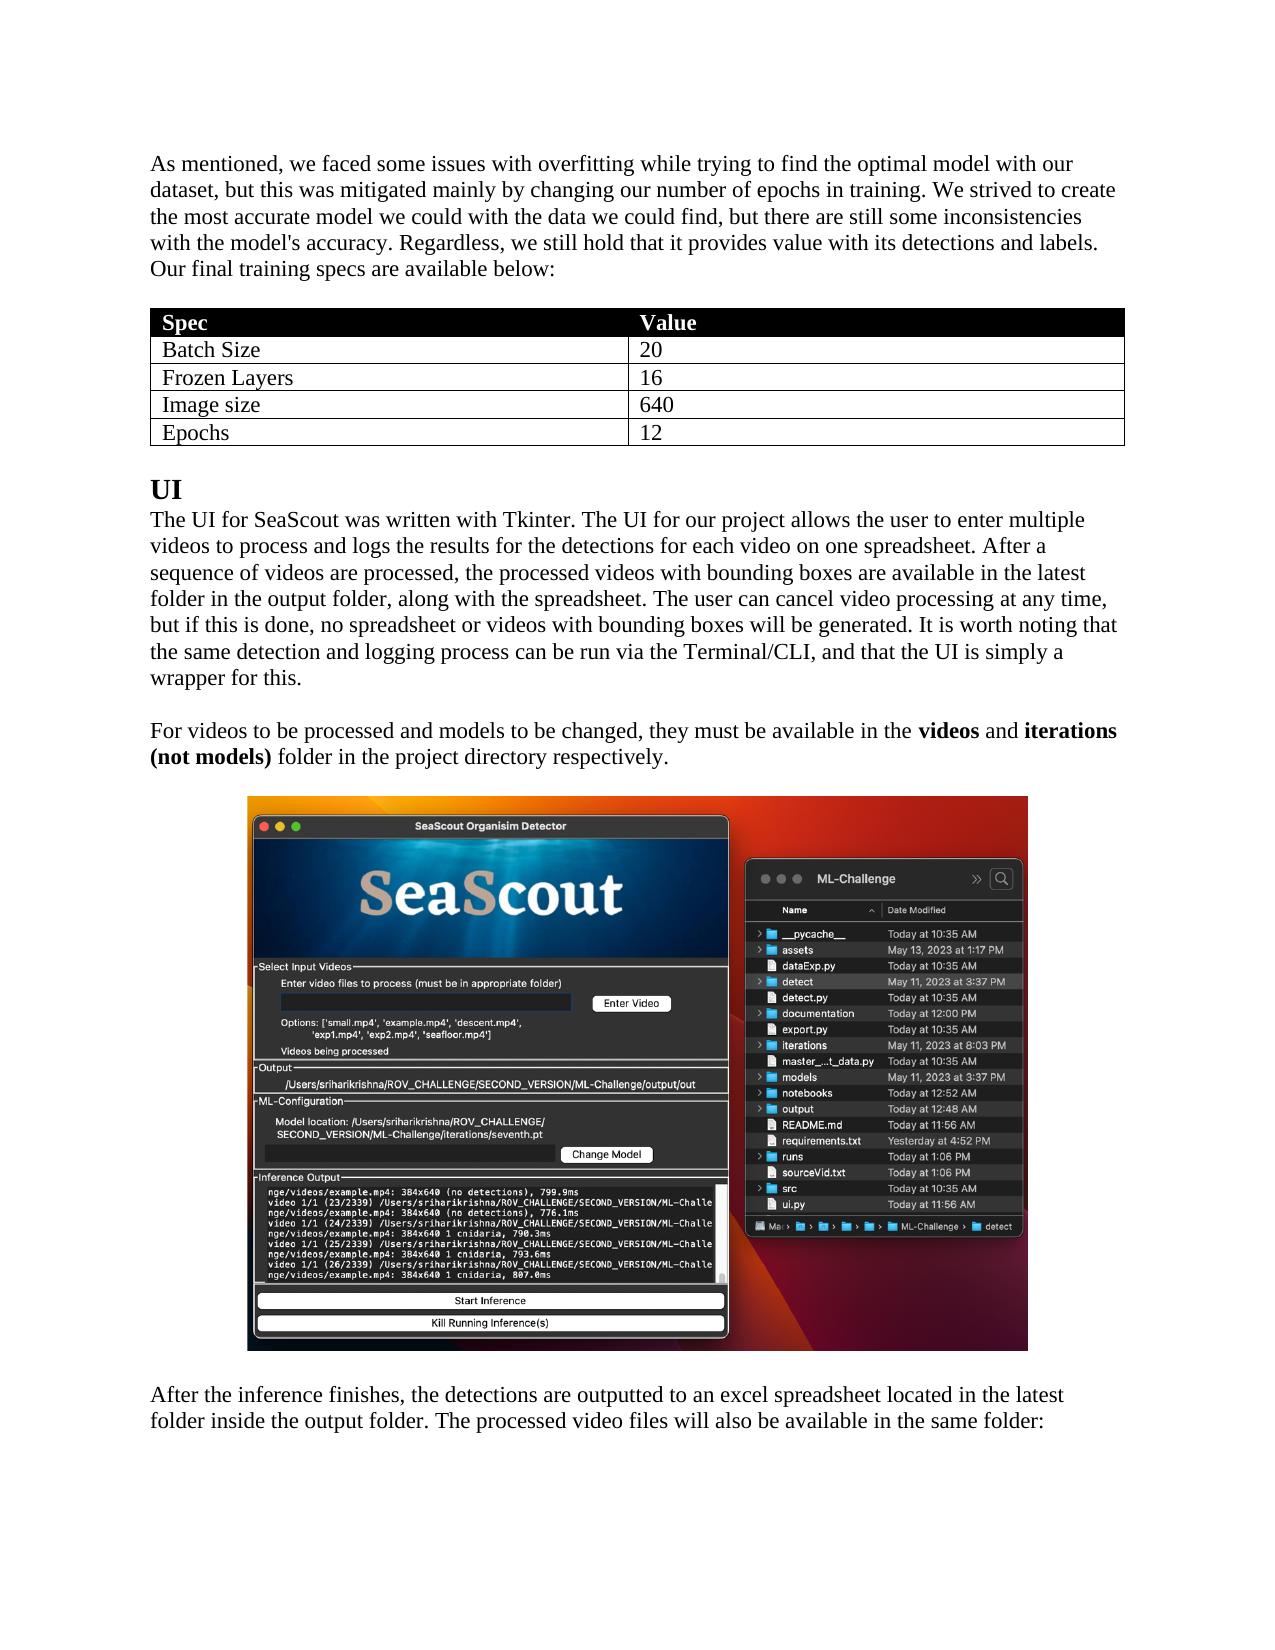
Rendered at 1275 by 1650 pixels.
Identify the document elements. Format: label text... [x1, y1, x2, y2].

table_header Value [629, 309, 1124, 336]
table_cell Batch Size [151, 337, 628, 363]
text After the inference finishes, the detections are outputted to an excel spreadsheet located in the latest folder inside the output folder. The processed video files will also be available in the same folder: [150, 1381, 1125, 1434]
table_cell 12 [629, 419, 1124, 445]
table_header Spec [151, 309, 628, 336]
table_cell Image size [151, 391, 628, 418]
picture [247, 796, 1028, 1351]
table_cell Epochs [151, 419, 628, 445]
text UI [150, 472, 1125, 506]
text The UI for SeaScout was written with Tkinter. The UI for our project allows the user to enter multiple videos to process and logs the results for the detections for each video on one spreadsheet. After a sequence of videos are processed, the processed videos with bounding boxes are available in the latest folder in the output folder, along with the spreadsheet. The user can cancel video processing at any time, but if this is done, no spreadsheet or videos with bounding boxes will be generated. It is worth noting that the same detection and logging process can be run via the Terminal/CLI, and that the UI is simply a wrapper for this. [150, 506, 1125, 691]
table_cell 640 [629, 391, 1124, 418]
text For videos to be processed and models to be changed, they must be available in the videos and iterations (not models) folder in the project directory respectively. [150, 717, 1125, 769]
table_cell 20 [629, 337, 1124, 363]
table_cell 16 [629, 364, 1124, 390]
table_cell Frozen Layers [151, 364, 628, 390]
text As mentioned, we faced some issues with overfitting while trying to find the optimal model with our dataset, but this was mitigated mainly by changing our number of epochs in training. We strived to create the most accurate model we could with the data we could find, but there are still some inconsistencies with the model's accuracy. Regardless, we still hold that it provides value with its detections and labels. Our final training specs are available below: [150, 150, 1125, 282]
